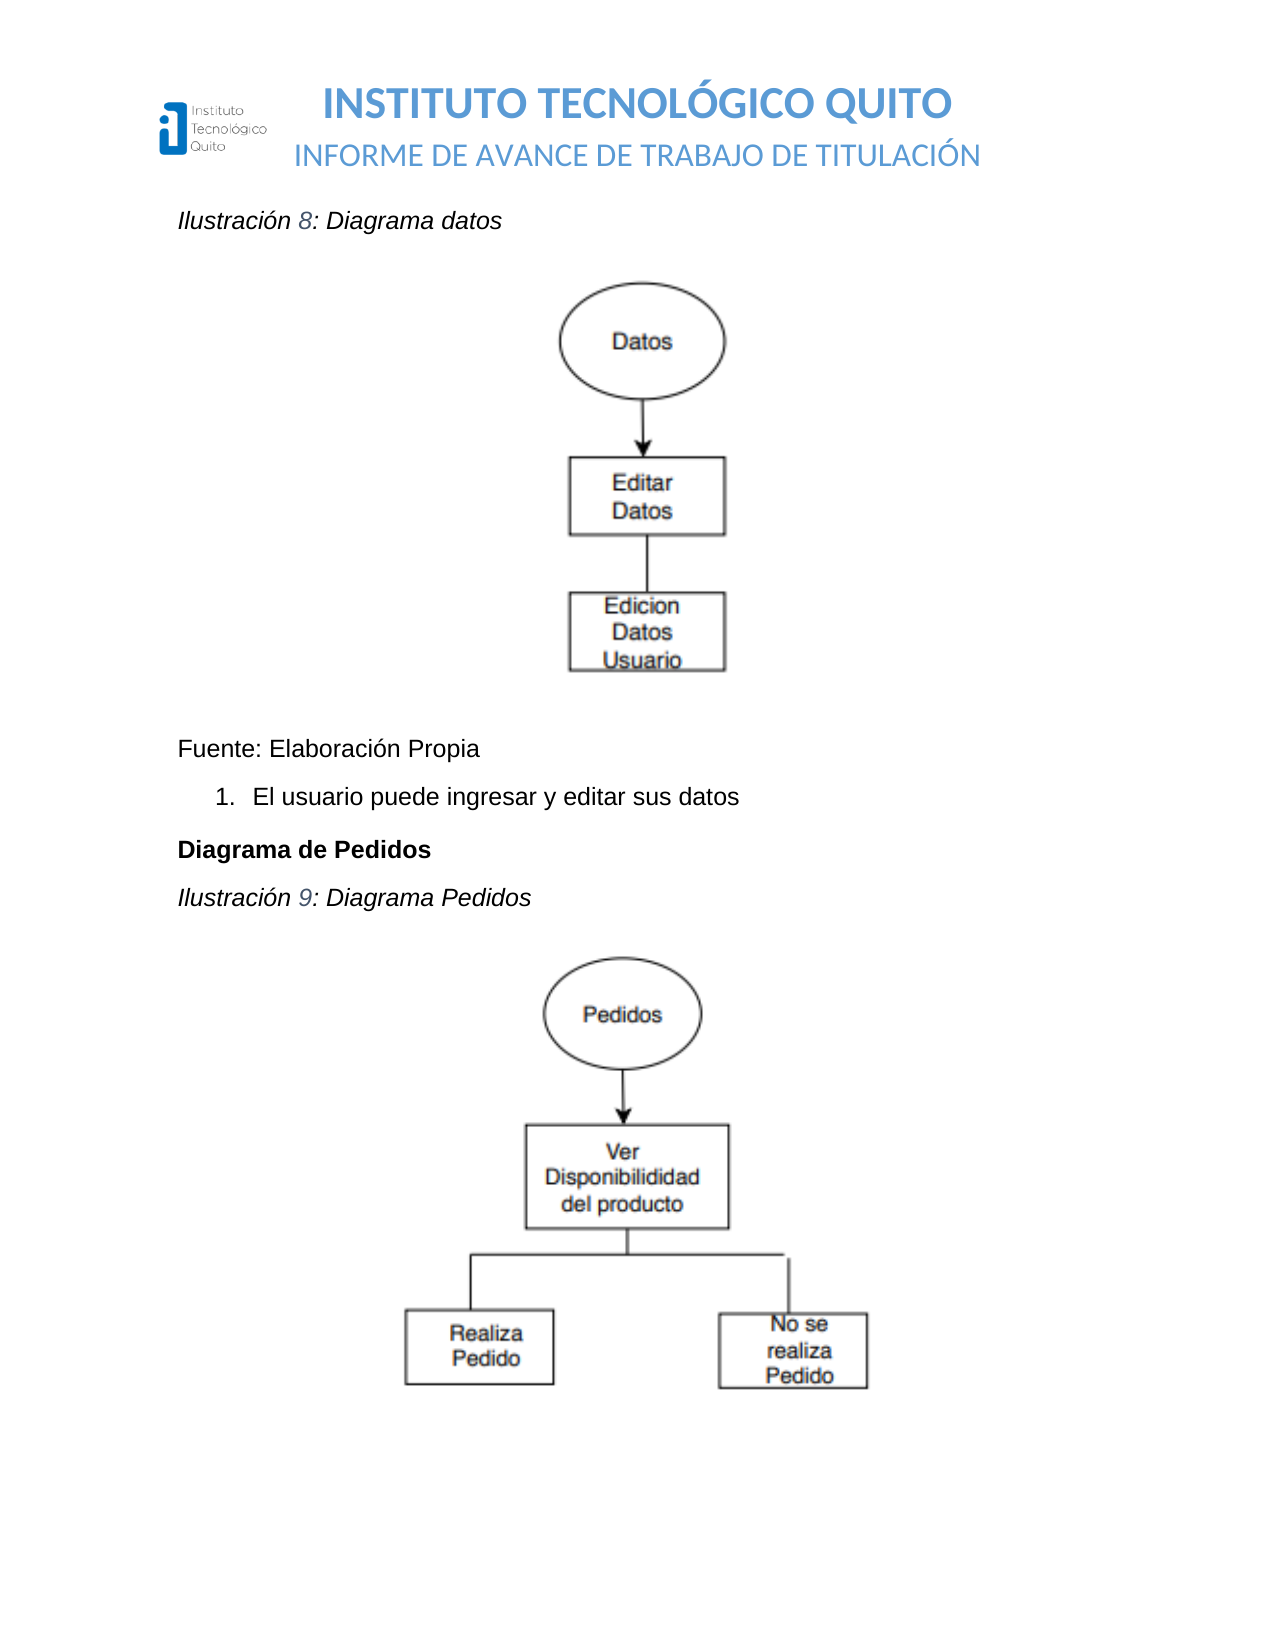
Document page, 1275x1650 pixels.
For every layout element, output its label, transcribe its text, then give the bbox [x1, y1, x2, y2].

list El usuario puede ingresar y editar sus datos [215, 782, 1098, 810]
picture [485, 255, 790, 715]
picture [374, 932, 901, 1432]
text Diagrama de Pedidos [177, 835, 1098, 864]
text Fuente: Elaboración Propia [177, 734, 1098, 763]
picture [154, 98, 269, 160]
